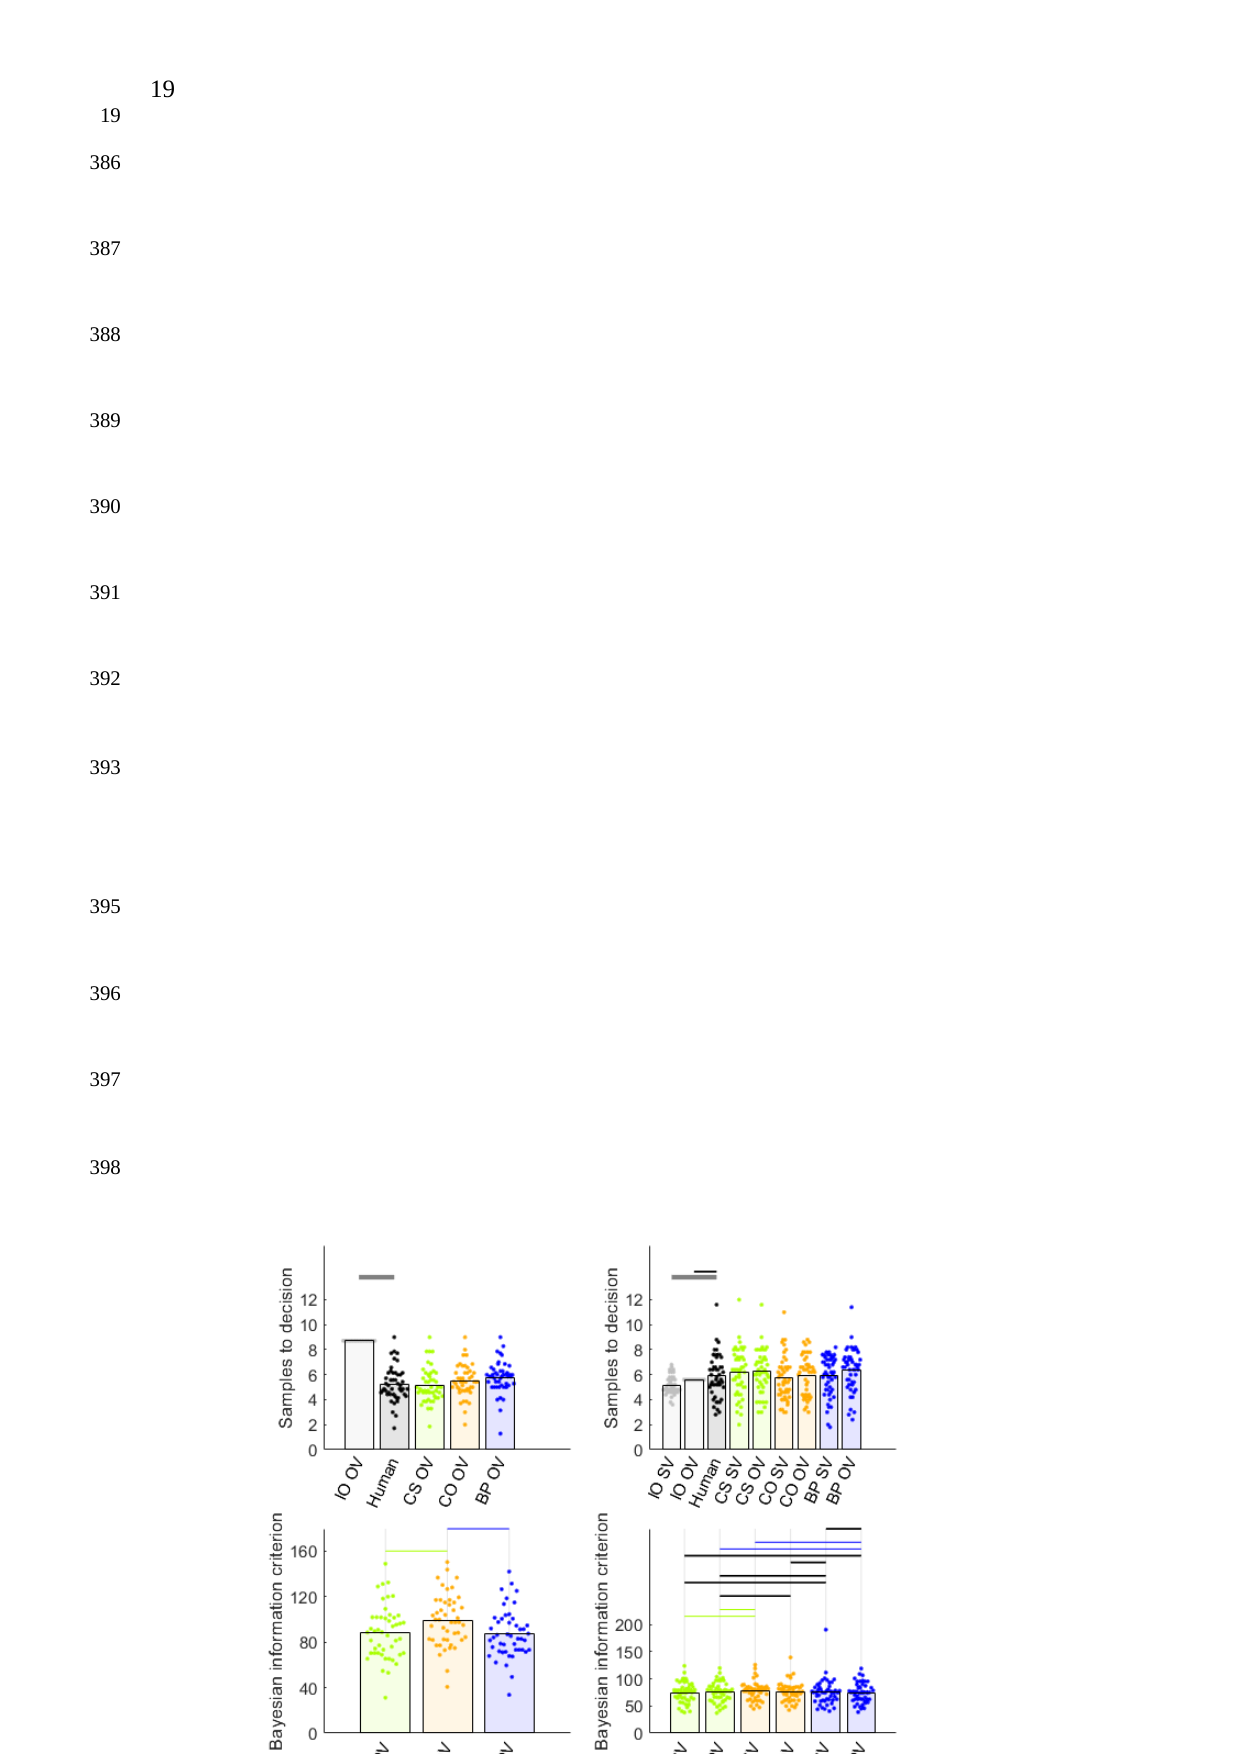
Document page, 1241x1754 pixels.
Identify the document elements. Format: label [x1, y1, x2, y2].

picture [228, 1174, 967, 1754]
